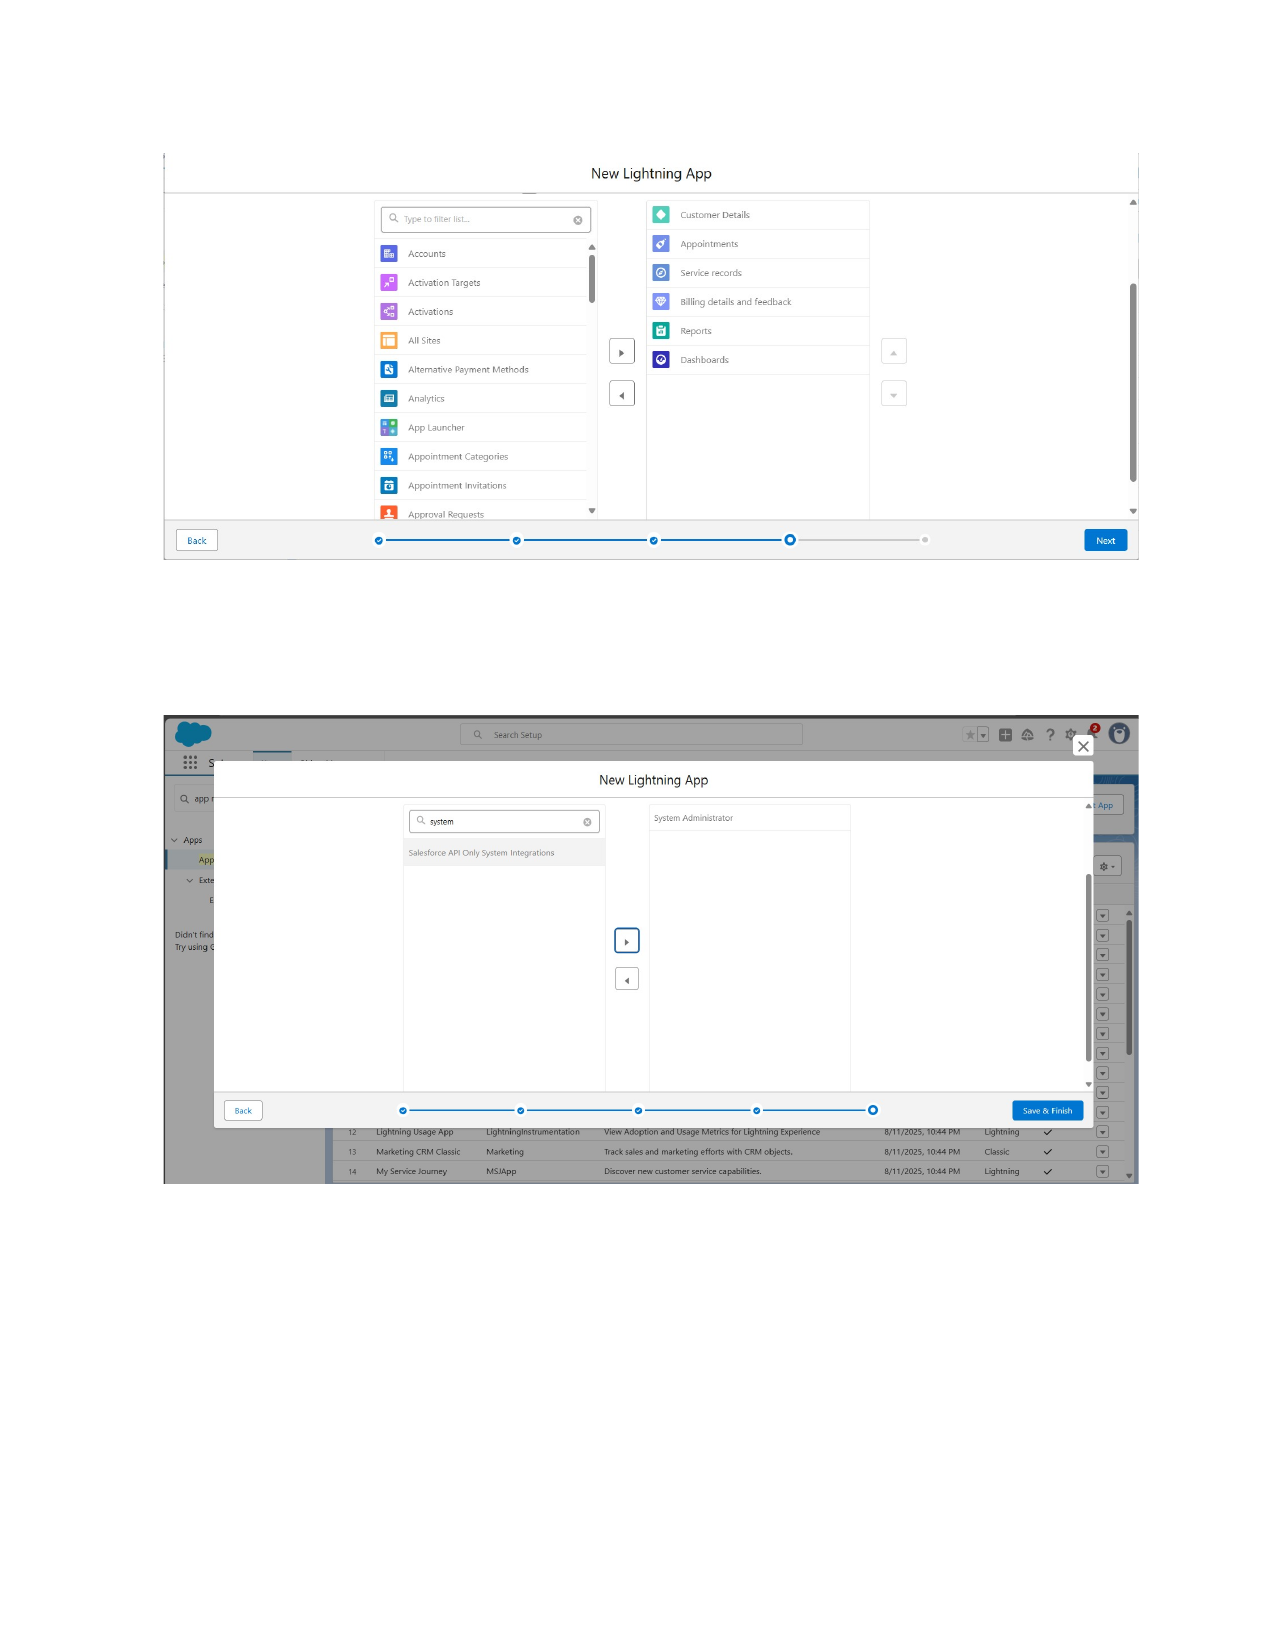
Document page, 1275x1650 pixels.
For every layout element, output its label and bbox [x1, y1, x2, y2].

picture [163, 715, 1139, 1184]
picture [163, 153, 1139, 560]
